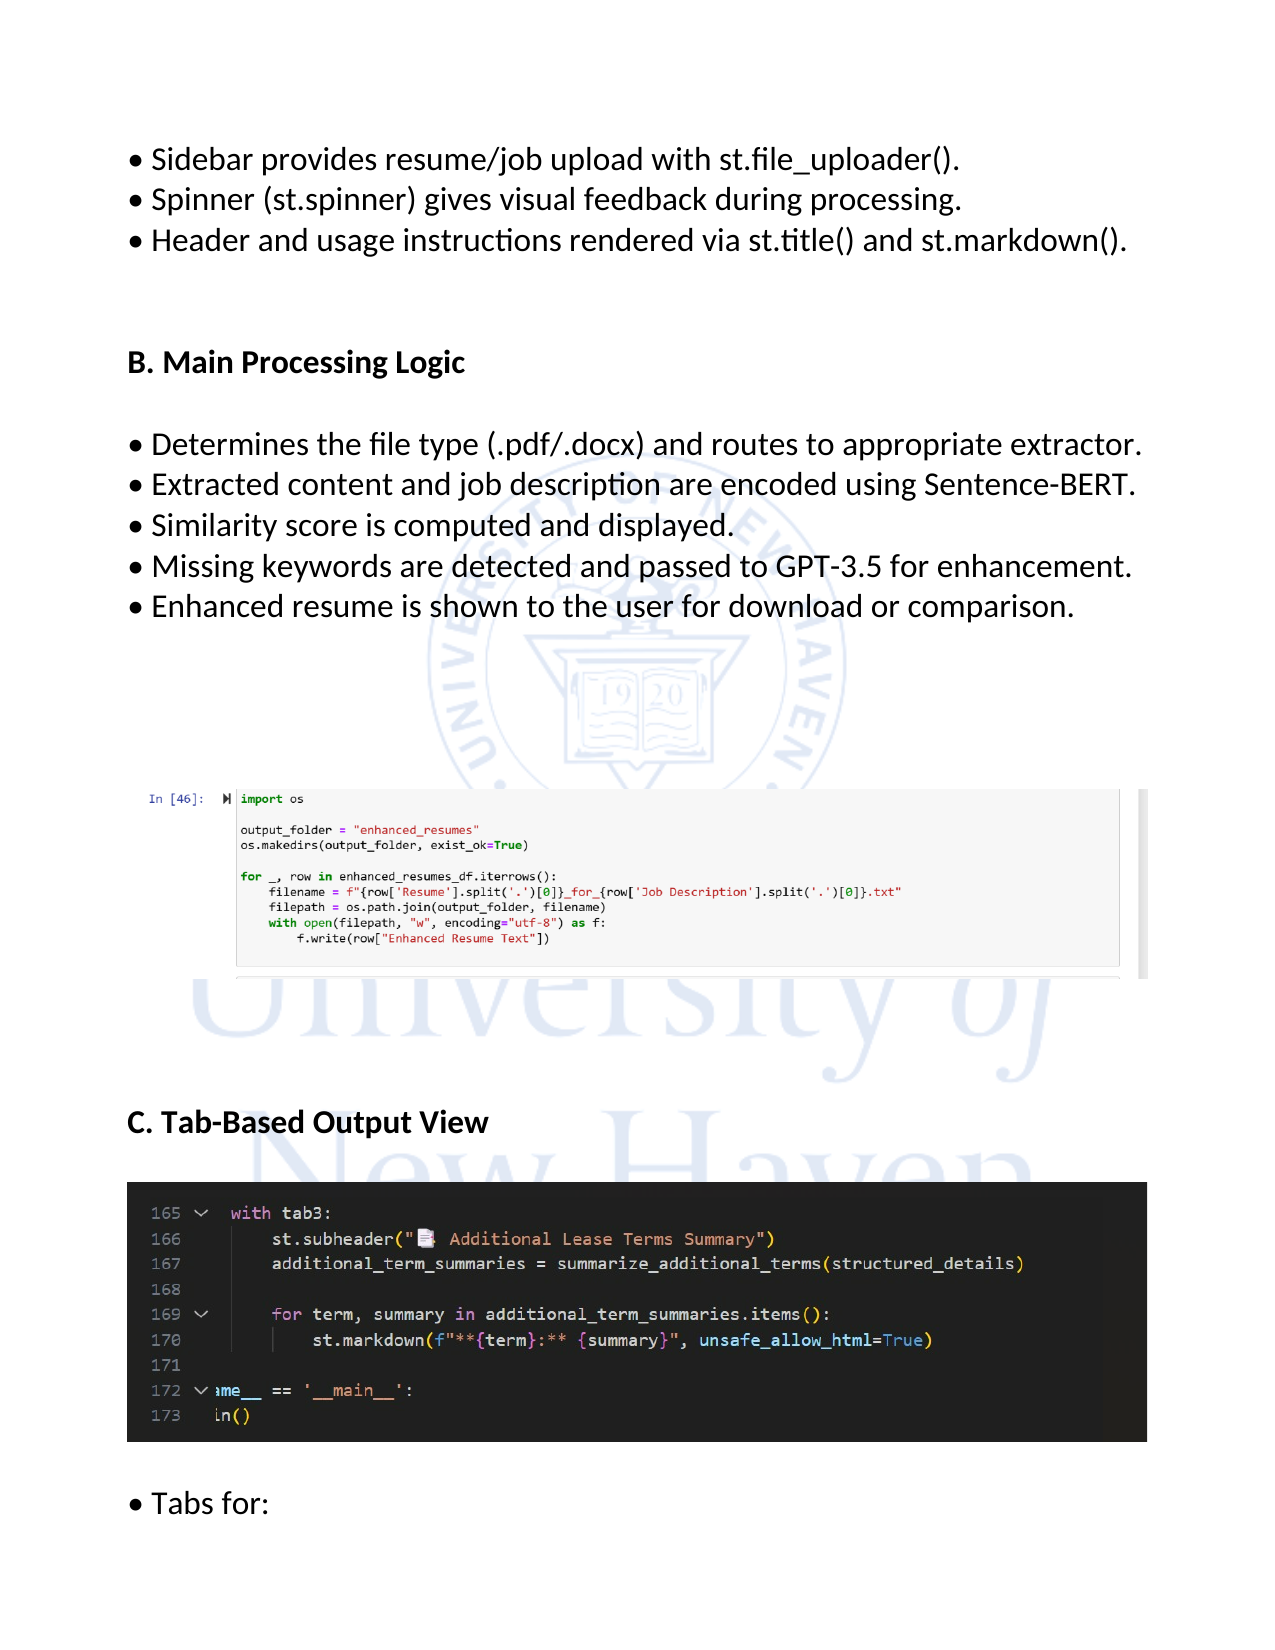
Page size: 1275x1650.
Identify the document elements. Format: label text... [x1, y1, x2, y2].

text • Extracted content and job description are encoded using Sentence-BERT. [127, 463, 1148, 504]
text • Tabs for: [127, 1482, 1148, 1523]
text • Enhanced resume is shown to the user for download or comparison. [127, 586, 1148, 626]
text C. Tab-Based Output View [127, 1101, 1148, 1142]
text • Missing keywords are detected and passed to GPT-3.5 for enhancement. [127, 545, 1148, 586]
text • Determines the file type (.pdf/.docx) and routes to appropriate extractor. [127, 423, 1148, 463]
text • Header and usage instructions rendered via st.title() and st.markdown(). [127, 219, 1148, 260]
picture [127, 1182, 1148, 1442]
picture [127, 789, 1148, 979]
text • Spinner (st.spinner) gives visual feedback during processing. [127, 178, 1148, 219]
text • Sidebar provides resume/job upload with st.file_uploader(). [127, 137, 1148, 178]
text • Similarity score is computed and displayed. [127, 504, 1148, 545]
text B. Main Processing Logic [127, 341, 1148, 382]
